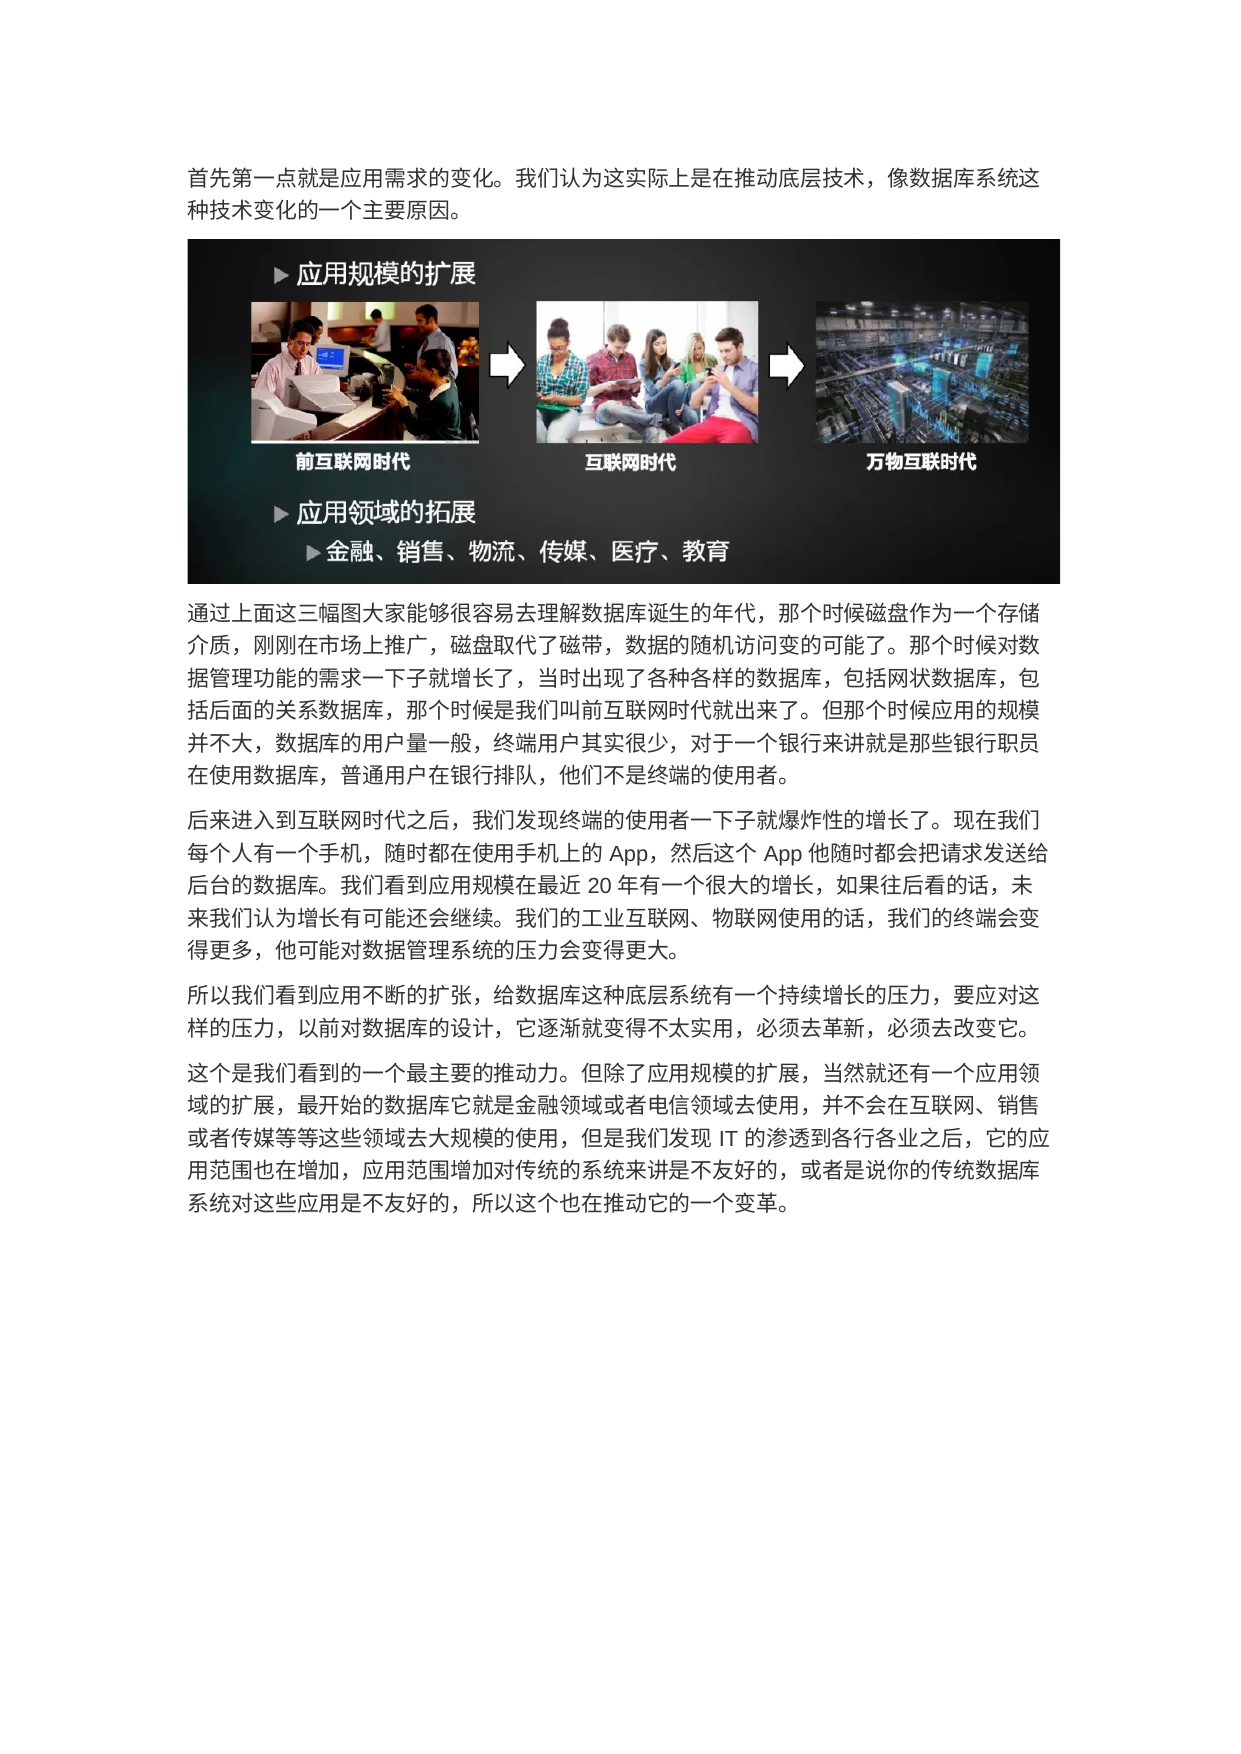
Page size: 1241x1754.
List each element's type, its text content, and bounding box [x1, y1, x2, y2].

text 首先第一点就是应用需求的变化。我们认为这实际上是在推动底层技术，像数据库系统这种技术变化的一个主要原因。 [187, 162, 1053, 227]
text 后来进入到互联网时代之后，我们发现终端的使用者一下子就爆炸性的增长了。现在我们每个人有一个手机，随时都在使用手机上的 App，然后这个 App 他随时都会把请求发送给后台的数据库。我们看到应用规模在最近 20 年有一个很大的增长，如果往后看的话，未来我们认为增长有可能还会继续。我们的工业互联网、物联网使用的话，我们的终端会变得更多，他可能对数据管理系统的压力会变得更大。 [187, 804, 1053, 967]
picture [187, 239, 1060, 584]
text 所以我们看到应用不断的扩张，给数据库这种底层系统有一个持续增长的压力，要应对这样的压力，以前对数据库的设计，它逐渐就变得不太实用，必须去革新，必须去改变它。 [187, 979, 1053, 1044]
text 通过上面这三幅图大家能够很容易去理解数据库诞生的年代，那个时候磁盘作为一个存储介质，刚刚在市场上推广，磁盘取代了磁带，数据的随机访问变的可能了。那个时候对数据管理功能的需求一下子就增长了，当时出现了各种各样的数据库，包括网状数据库，包括后面的关系数据库，那个时候是我们叫前互联网时代就出来了。但那个时候应用的规模并不大，数据库的用户量一般，终端用户其实很少，对于一个银行来讲就是那些银行职员在使用数据库，普通用户在银行排队，他们不是终端的使用者。 [187, 597, 1053, 792]
text 这个是我们看到的一个最主要的推动力。但除了应用规模的扩展，当然就还有一个应用领域的扩展，最开始的数据库它就是金融领域或者电信领域去使用，并不会在互联网、销售或者传媒等等这些领域去大规模的使用，但是我们发现 IT 的渗透到各行各业之后，它的应用范围也在增加，应用范围增加对传统的系统来讲是不友好的，或者是说你的传统数据库系统对这些应用是不友好的，所以这个也在推动它的一个变革。 [187, 1057, 1053, 1219]
